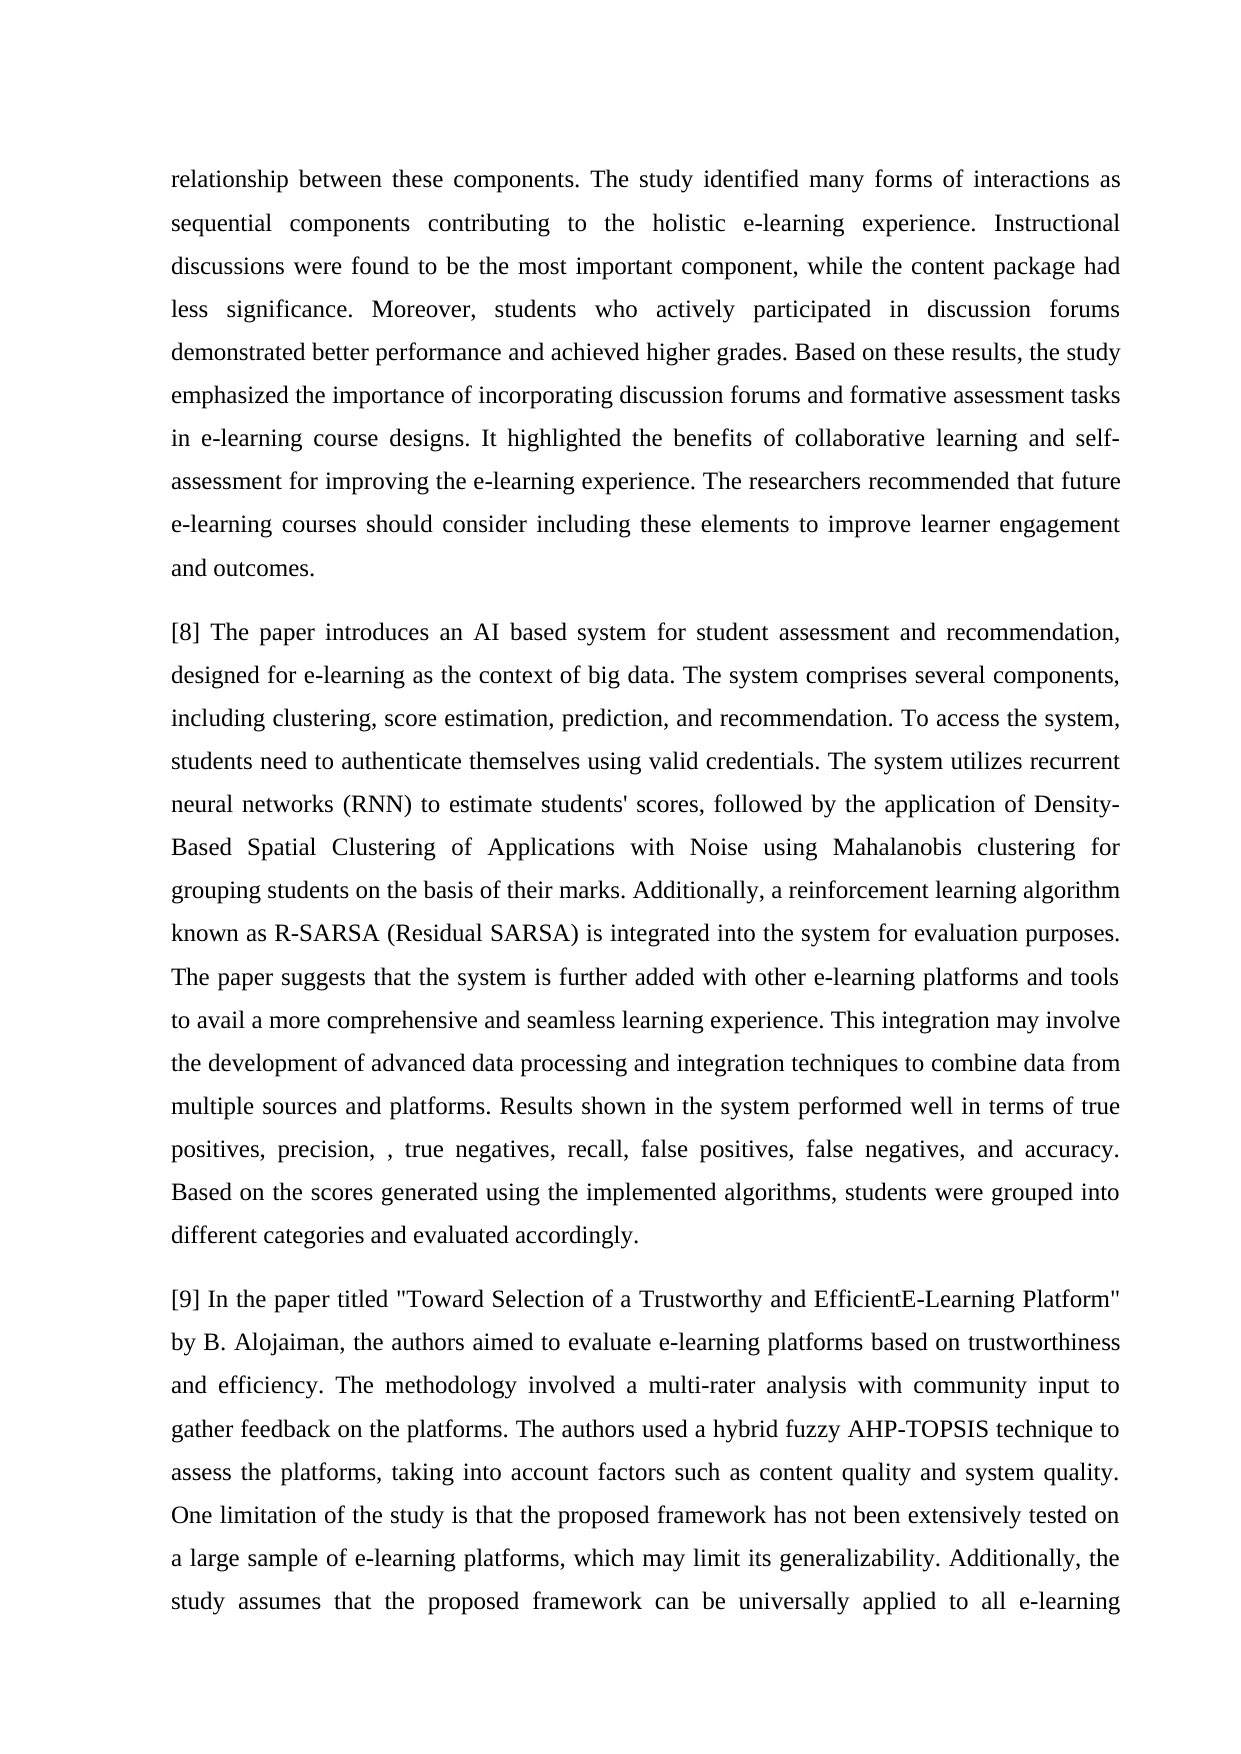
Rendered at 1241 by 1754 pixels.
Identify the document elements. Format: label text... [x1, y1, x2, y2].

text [171, 164, 1121, 581]
text [8] The paper introduces an AI based system for student assessment and recommendation, designed for e-learning as the context of big data. The system comprises several components, including clustering, score estimation, prediction, and recommendation. To access the system, students need to authenticate themselves using valid credentials. The system utilizes recurrent neural networks (RNN) to estimate students' scores, followed by the application of Density-Based Spatial Clustering of Applications with Noise using Mahalanobis clustering for grouping students on the basis of their marks. Additionally, a reinforcement learning algorithm known as R-SARSA (Residual SARSA) is integrated into the system for evaluation purposes. The paper suggests that the system is further added with other e-learning platforms and tools to avail a more comprehensive and seamless learning experience. This integration may involve the development of advanced data processing and integration techniques to combine data from multiple sources and platforms. Results shown in the system performed well in terms of true positives, precision, , true negatives, recall, false positives, false negatives, and accuracy. Based on the scores generated using the implemented algorithms, students were grouped into different categories and evaluated accordingly. [171, 617, 1121, 1249]
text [171, 1284, 1121, 1615]
